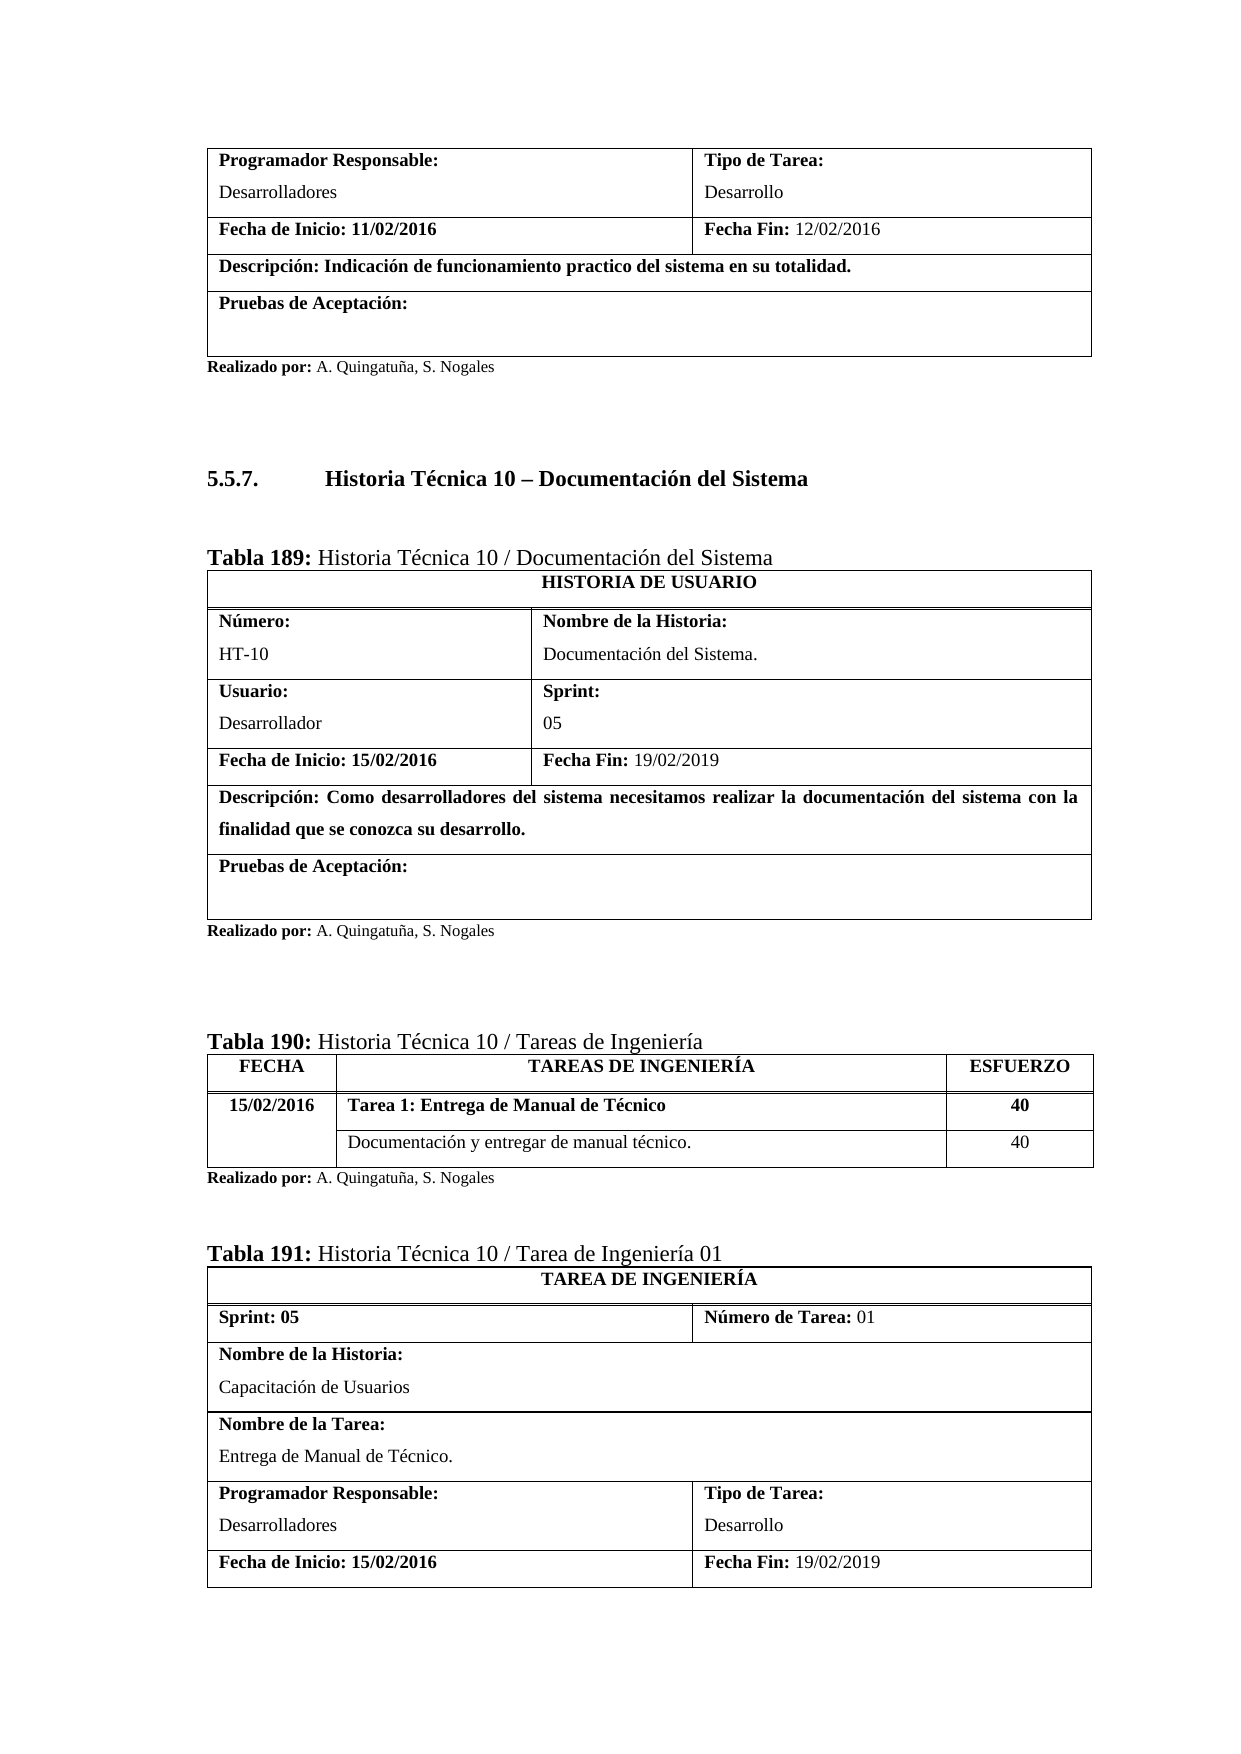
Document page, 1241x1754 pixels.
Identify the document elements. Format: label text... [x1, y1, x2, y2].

text Tabla 191: Historia Técnica 10 / Tarea de Ingeniería 01 [207, 1240, 1092, 1266]
text Realizado por: A. Quingatuña, S. Nogales [207, 1168, 1092, 1187]
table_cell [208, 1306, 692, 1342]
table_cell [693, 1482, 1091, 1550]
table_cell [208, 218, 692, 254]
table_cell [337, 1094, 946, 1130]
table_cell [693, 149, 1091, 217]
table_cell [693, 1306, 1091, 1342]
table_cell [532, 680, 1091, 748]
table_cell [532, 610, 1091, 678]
text Tabla 190: Historia Técnica 10 / Tareas de Ingeniería [207, 1028, 1092, 1054]
text Tabla 189: Historia Técnica 10 / Documentación del Sistema [207, 544, 1092, 570]
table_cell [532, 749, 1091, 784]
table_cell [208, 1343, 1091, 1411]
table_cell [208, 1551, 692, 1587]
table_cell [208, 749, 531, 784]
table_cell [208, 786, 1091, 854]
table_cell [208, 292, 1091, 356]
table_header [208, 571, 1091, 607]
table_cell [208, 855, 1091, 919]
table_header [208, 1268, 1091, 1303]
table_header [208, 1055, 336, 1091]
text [207, 357, 1092, 376]
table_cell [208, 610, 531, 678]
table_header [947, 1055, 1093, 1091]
list Historia Técnica 10 – Documentación del Sistema [207, 465, 1092, 491]
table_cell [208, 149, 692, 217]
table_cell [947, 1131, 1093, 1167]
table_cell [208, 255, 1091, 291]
text Realizado por: A. Quingatuña, S. Nogales [207, 920, 1092, 939]
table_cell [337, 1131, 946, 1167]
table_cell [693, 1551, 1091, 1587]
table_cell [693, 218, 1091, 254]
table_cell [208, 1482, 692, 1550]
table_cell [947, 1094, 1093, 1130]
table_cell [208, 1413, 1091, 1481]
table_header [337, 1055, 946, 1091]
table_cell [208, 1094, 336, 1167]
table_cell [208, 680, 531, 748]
